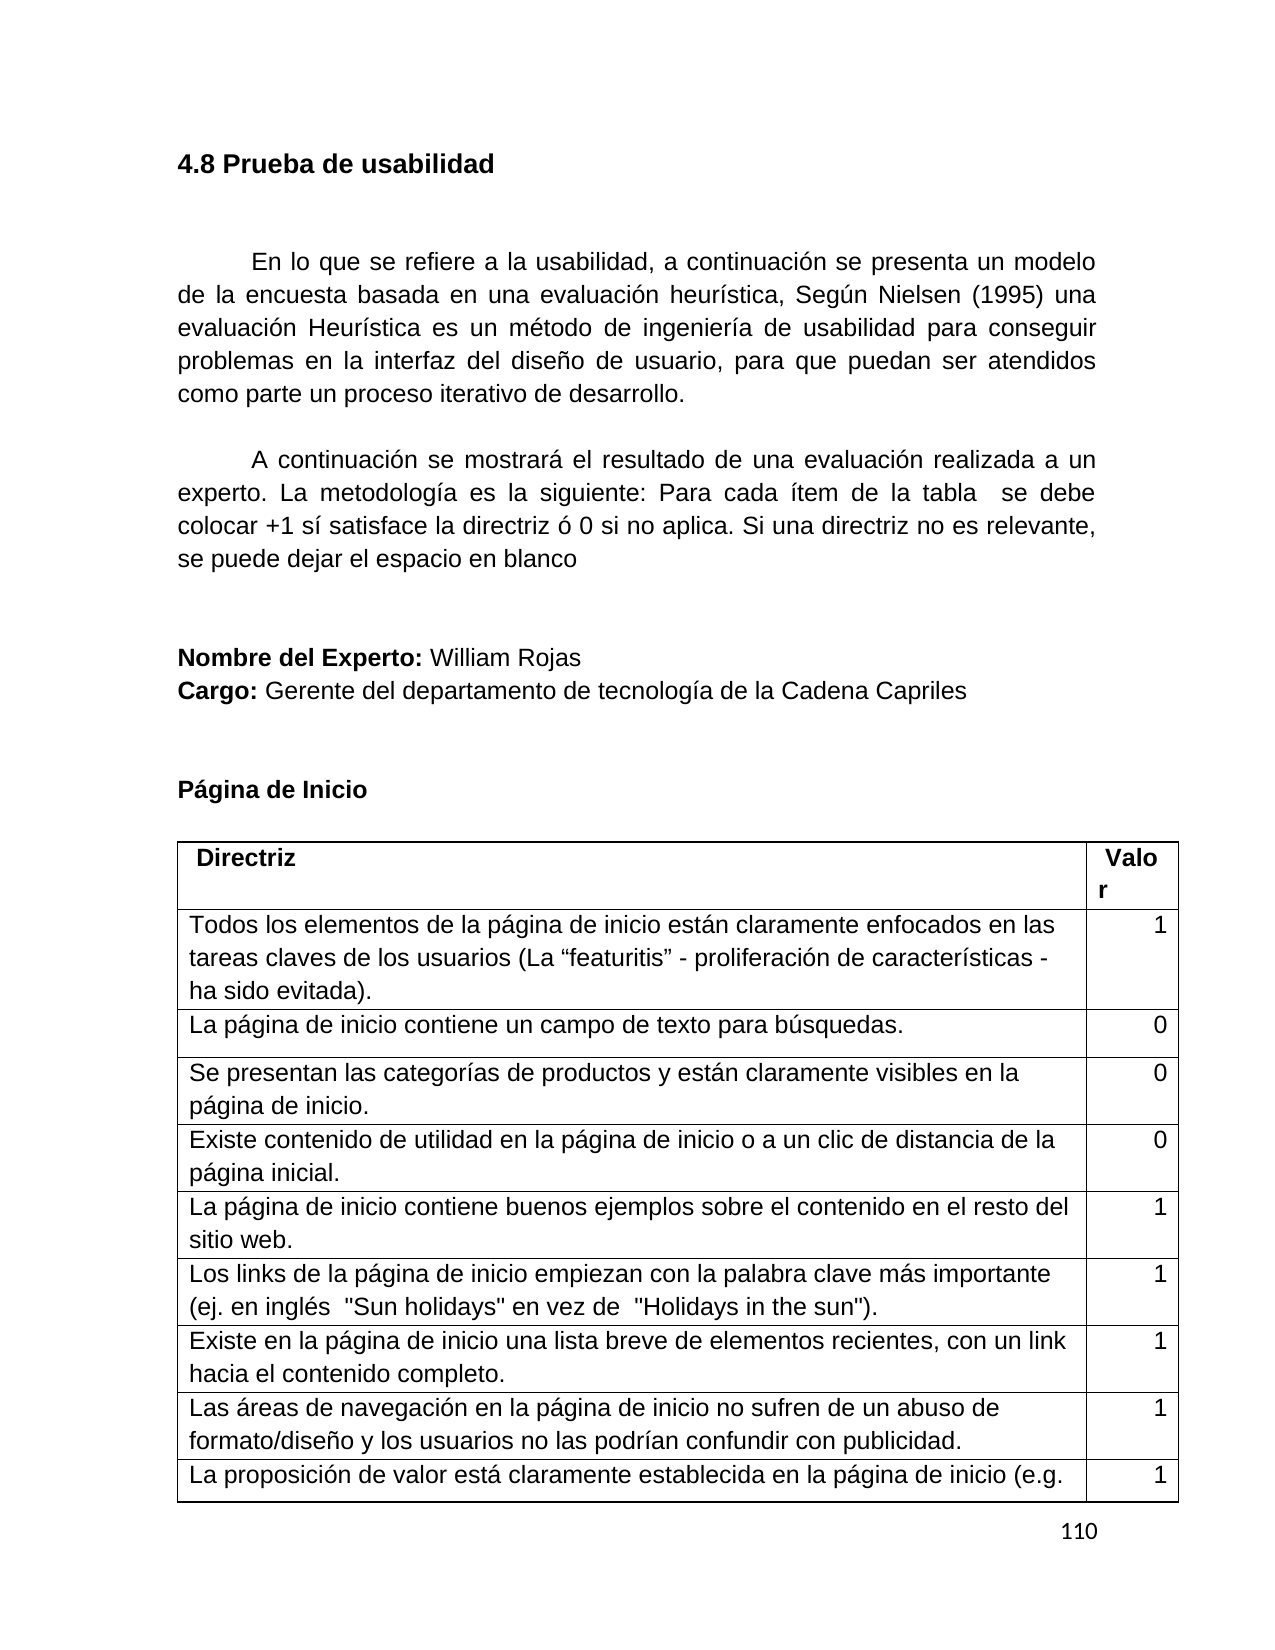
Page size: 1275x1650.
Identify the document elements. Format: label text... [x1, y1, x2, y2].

text Nombre del Experto: William Rojas [177, 643, 1098, 672]
table_cell 0 [1087, 1058, 1178, 1124]
text Página de Inicio [177, 775, 1098, 804]
table_cell 1 [1087, 1393, 1178, 1459]
table_cell La página de inicio contiene un campo de texto para búsquedas. [178, 1010, 1086, 1057]
table_cell 0 [1087, 1010, 1178, 1057]
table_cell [178, 1460, 1086, 1501]
table_cell 1 [1087, 1460, 1178, 1501]
table_cell Existe contenido de utilidad en la página de inicio o a un clic de distancia de la página inicial. [178, 1125, 1086, 1191]
subtitle 4.8 Prueba de usabilidad [177, 148, 1098, 179]
text En lo que se refiere a la usabilidad, a continuación se presenta un modelo de la encuesta basada en una evaluación heurística, Según Nielsen (1995) una evaluación Heurística es un método de ingeniería de usabilidad para conseguir problemas en la interfaz del diseño de usuario, para que puedan ser atendidos como parte un proceso iterativo de desarrollo. [177, 247, 1098, 408]
table_header Valor [1087, 843, 1178, 908]
table_cell Existe en la página de inicio una lista breve de elementos recientes, con un link hacia el contenido completo. [178, 1326, 1086, 1392]
table_cell Los links de la página de inicio empiezan con la palabra clave más importante (ej. en inglés "Sun holidays" en vez de "Holidays in the sun"). [178, 1259, 1086, 1325]
table_cell Todos los elementos de la página de inicio están claramente enfocados en las tareas claves de los usuarios (La “featuritis” - proliferación de características - ha sido evitada). [178, 910, 1086, 1009]
table_cell 1 [1087, 1326, 1178, 1392]
table_cell Las áreas de navegación en la página de inicio no sufren de un abuso de formato/diseño y los usuarios no las podrían confundir con publicidad. [178, 1393, 1086, 1459]
table_cell Se presentan las categorías de productos y están claramente visibles en la página de inicio. [178, 1058, 1086, 1124]
table_cell 1 [1087, 910, 1178, 1009]
table_cell 0 [1087, 1125, 1178, 1191]
table_cell 1 [1087, 1259, 1178, 1325]
table_header Directriz [178, 843, 1086, 908]
table_cell La página de inicio contiene buenos ejemplos sobre el contenido en el resto del sitio web. [178, 1192, 1086, 1258]
text Cargo: Gerente del departamento de tecnología de la Cadena Capriles [177, 676, 1098, 705]
text A continuación se mostrará el resultado de una evaluación realizada a un experto. La metodología es la siguiente: Para cada ítem de la tabla se debe colocar +1 sí satisface la directriz ó 0 si no aplica. Si una directriz no es relevante, se puede dejar el espacio en blanco [177, 445, 1098, 573]
table_cell 1 [1087, 1192, 1178, 1258]
